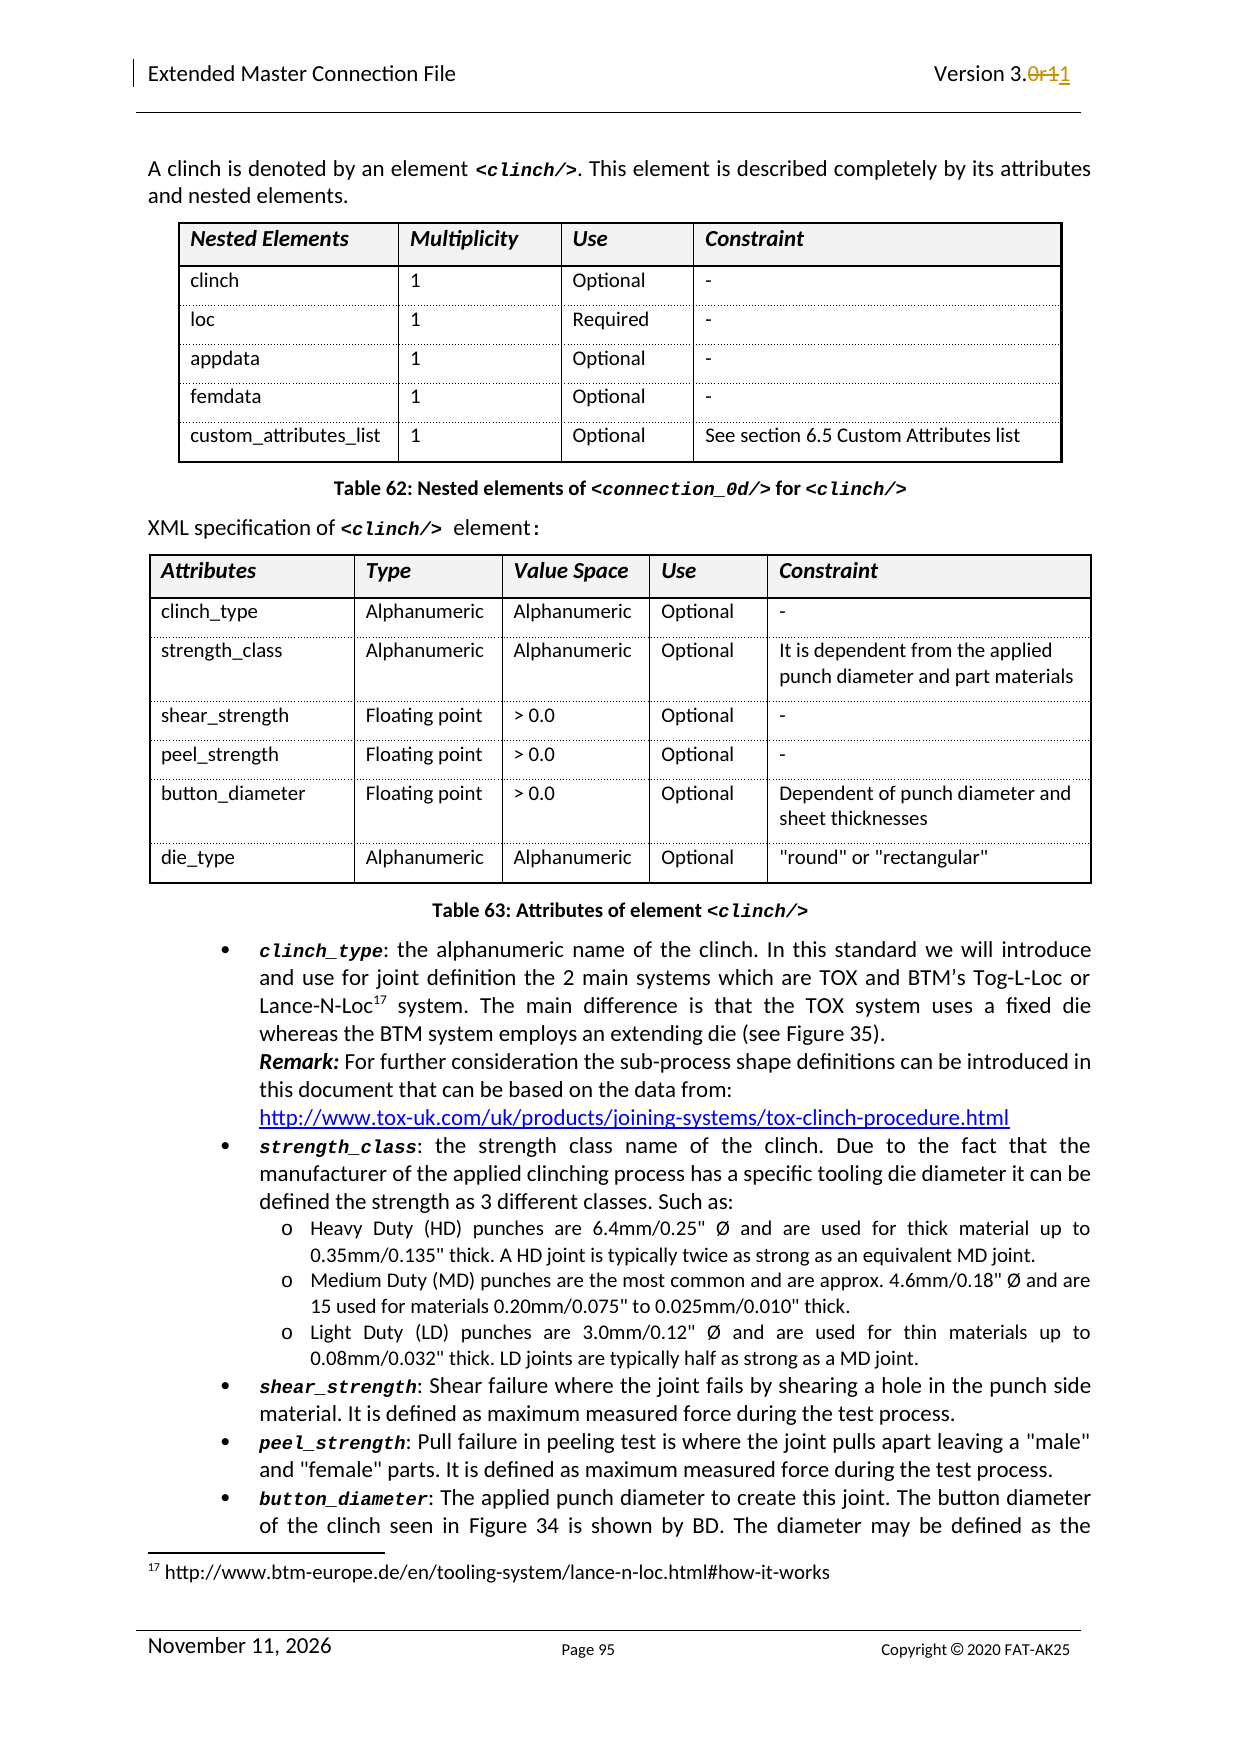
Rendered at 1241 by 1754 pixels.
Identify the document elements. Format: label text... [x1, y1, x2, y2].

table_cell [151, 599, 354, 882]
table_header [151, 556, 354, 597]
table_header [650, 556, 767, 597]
list Light Duty (LD) punches are 3.0mm/0.12" Ø and are used for thin materials up to 0.08mm/0.032" thick. LD joints are typically half as strong as a MD joint. [281, 1319, 1092, 1371]
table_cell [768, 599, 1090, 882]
text Table 62: Nested elements of <connection_0d/> for <clinch/> [148, 475, 1092, 501]
list Medium Duty (MD) punches are the most common and are approx. 4.6mm/0.18" Ø and are 15 used for materials 0.20mm/0.075" to 0.025mm/0.010" thick. [281, 1267, 1092, 1319]
list strength_class: the strength class name of the clinch. Due to the fact that the manufacturer of the applied clinching process has a specific tooling die diameter it can be defined the strength as 3 different classes. Such as: [222, 1131, 1092, 1215]
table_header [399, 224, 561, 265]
list clinch_type: the alphanumeric name of the clinch. In this standard we will introduce and use for joint definition the 2 main systems which are TOX and BTM’s Tog-L-Loc or Lance-N-Loc system. The main difference is that the TOX system uses a fixed die whereas the BTM system employs an extending die (see Figure 35). [222, 935, 1092, 1047]
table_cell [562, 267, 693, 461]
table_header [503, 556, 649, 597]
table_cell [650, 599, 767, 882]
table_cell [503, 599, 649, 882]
list Remark: For further consideration the sub-process shape definitions can be introduced in this document that can be based on the data from: [259, 1047, 1092, 1103]
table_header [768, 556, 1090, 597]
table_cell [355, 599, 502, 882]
list http://www.tox-uk.com/uk/products/joining-systems/tox-clinch-procedure.html [259, 1103, 1092, 1131]
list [222, 1483, 1092, 1539]
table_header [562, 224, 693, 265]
list peel_strength: Pull failure in peeling test is where the joint pulls apart leaving a "male" and "female" parts. It is defined as maximum measured force during the test process. [222, 1427, 1092, 1483]
list Heavy Duty (HD) punches are 6.4mm/0.25" Ø and are used for thick material up to 0.35mm/0.135" thick. A HD joint is typically twice as strong as an equivalent MD joint. [281, 1215, 1092, 1267]
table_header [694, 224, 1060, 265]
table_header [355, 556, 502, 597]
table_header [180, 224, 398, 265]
list shear_strength: Shear failure where the joint fails by shearing a hole in the punch side material. It is defined as maximum measured force during the test process. [222, 1371, 1092, 1427]
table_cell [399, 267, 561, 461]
text XML specification of <clinch/> element: [148, 513, 1092, 542]
text A clinch is denoted by an element <clinch/>. This element is described completely by its attributes and nested elements. [148, 154, 1092, 210]
text Table 63: Attributes of element <clinch/> [148, 897, 1092, 923]
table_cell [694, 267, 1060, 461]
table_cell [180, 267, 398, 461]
